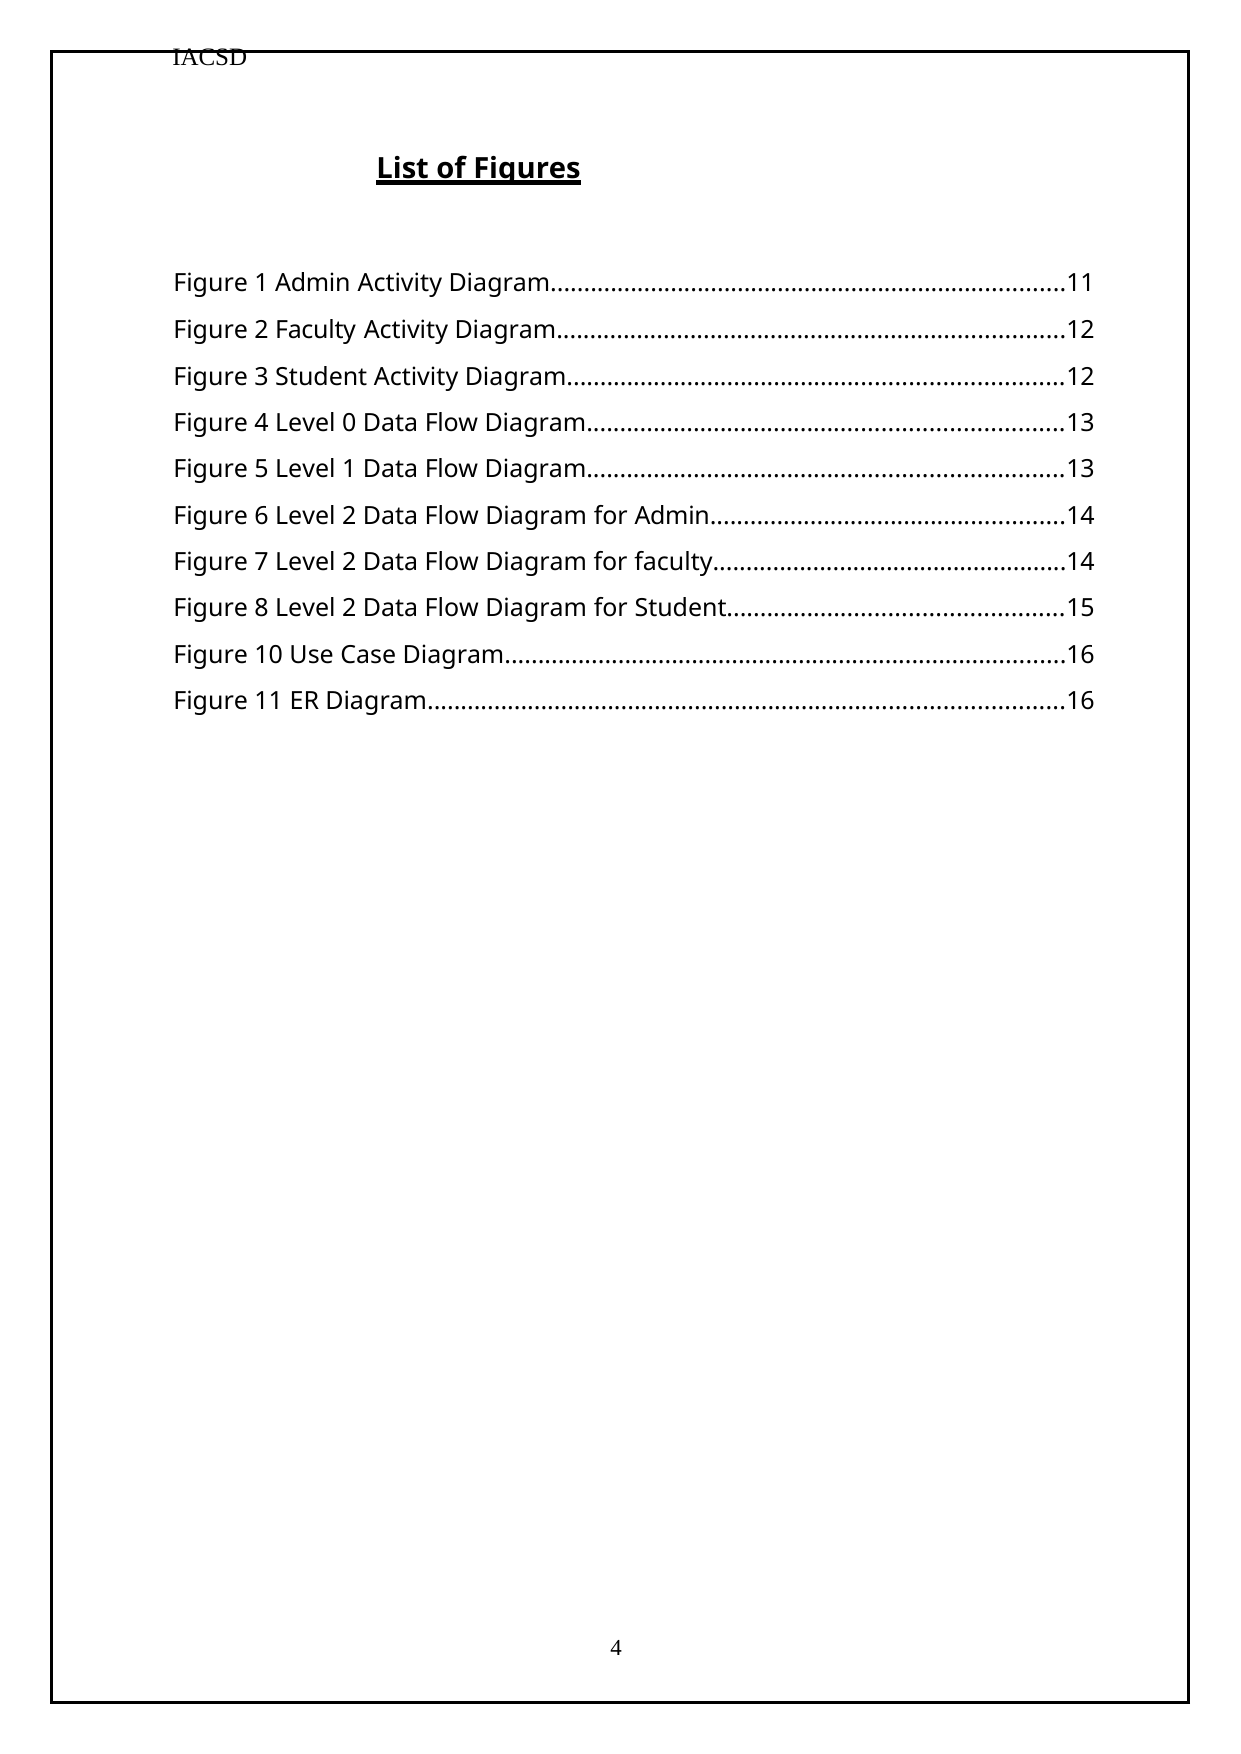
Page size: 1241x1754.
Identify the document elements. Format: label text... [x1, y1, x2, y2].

text Figure 6 Level 2 Data Flow Diagram for Admin 14 [173, 497, 1184, 531]
text Figure 4 Level 0 Data Flow Diagram 13 [173, 404, 1184, 439]
text Figure 11 ER Diagram 16 [173, 683, 1184, 717]
text Figure 7 Level 2 Data Flow Diagram for faculty 14 [173, 543, 1184, 578]
text Figure 1 Admin Activity Diagram 11 [173, 265, 1184, 299]
text Figure 3 Student Activity Diagram 12 [173, 358, 1184, 392]
text List of Figures [376, 147, 865, 187]
text Figure 2 Faculty Activity Diagram 12 [173, 311, 1184, 346]
text Figure 5 Level 1 Data Flow Diagram 13 [173, 451, 1184, 485]
text Figure 8 Level 2 Data Flow Diagram for Student 15 [173, 590, 1184, 624]
text Figure 10 Use Case Diagram 16 [173, 636, 1184, 670]
